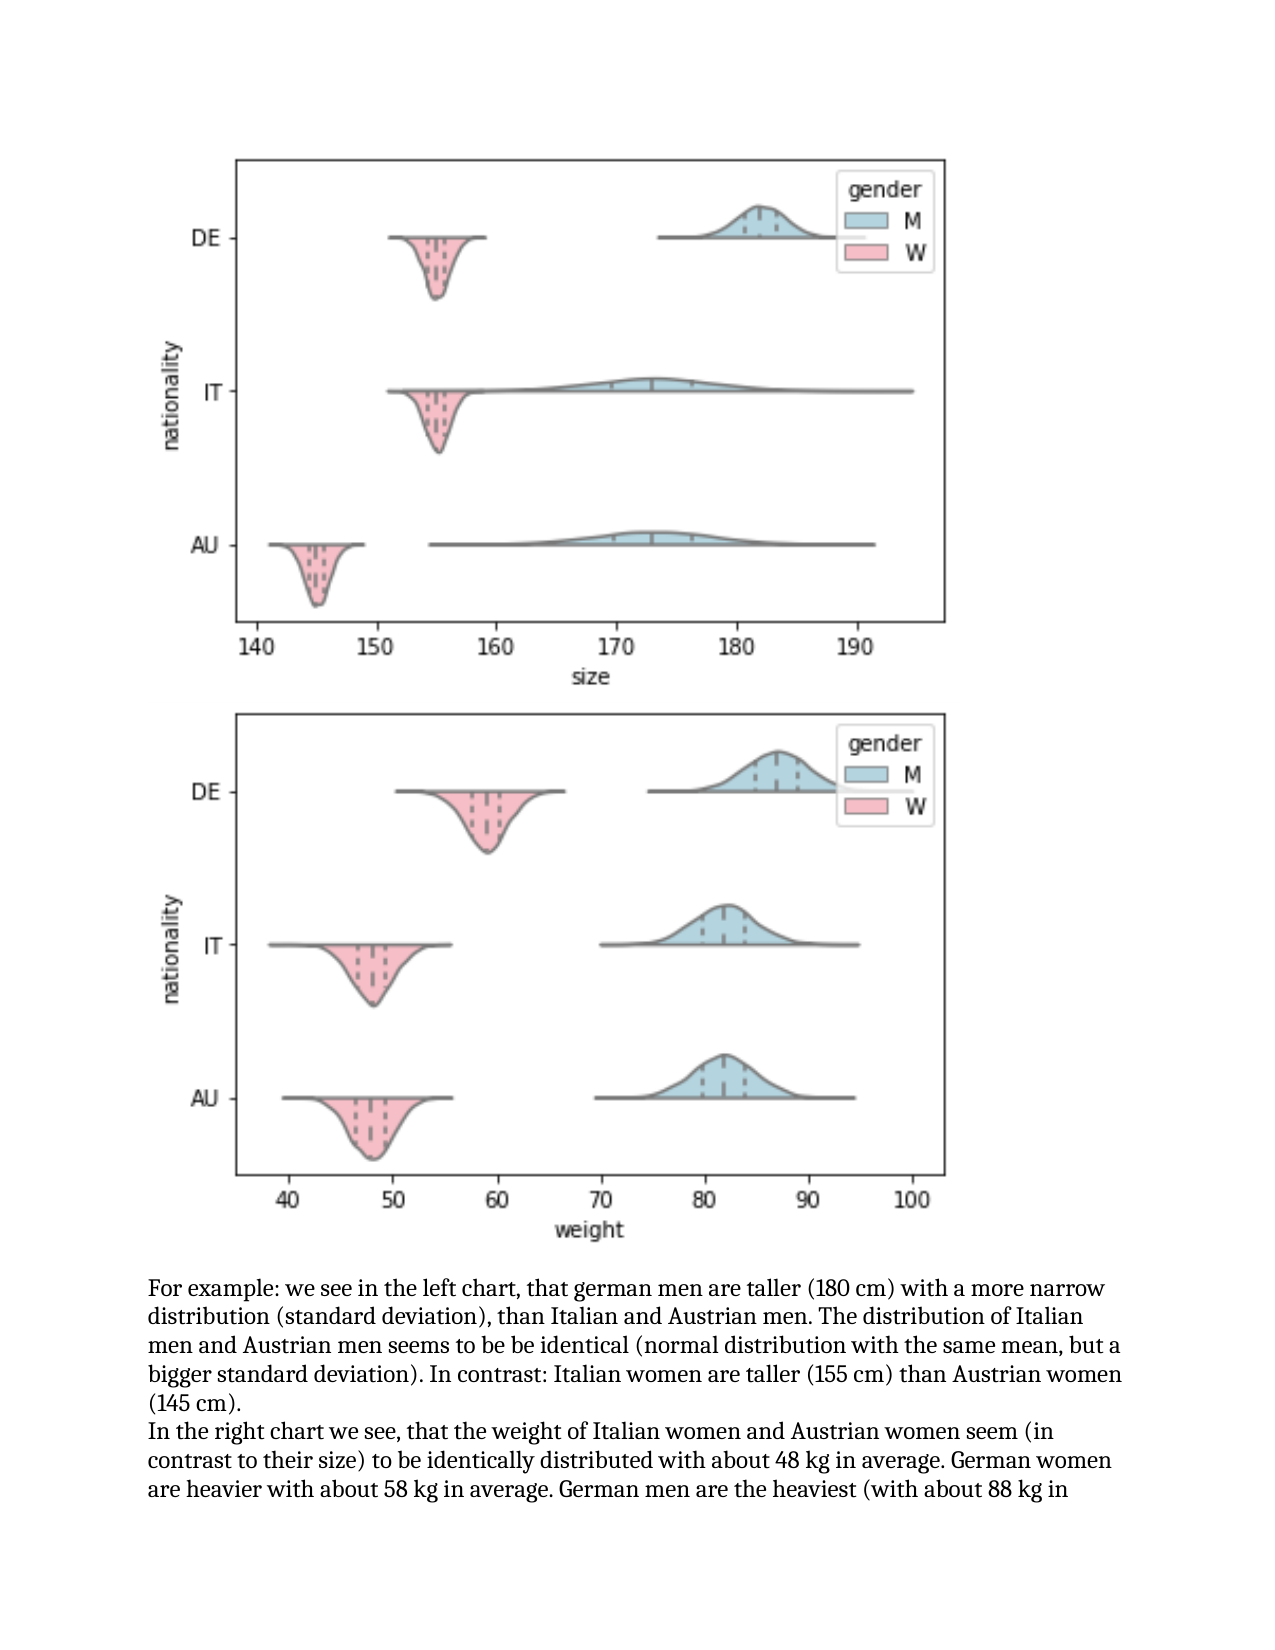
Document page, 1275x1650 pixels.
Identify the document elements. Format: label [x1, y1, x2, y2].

picture [147, 147, 959, 1255]
text [148, 1273, 1127, 1503]
